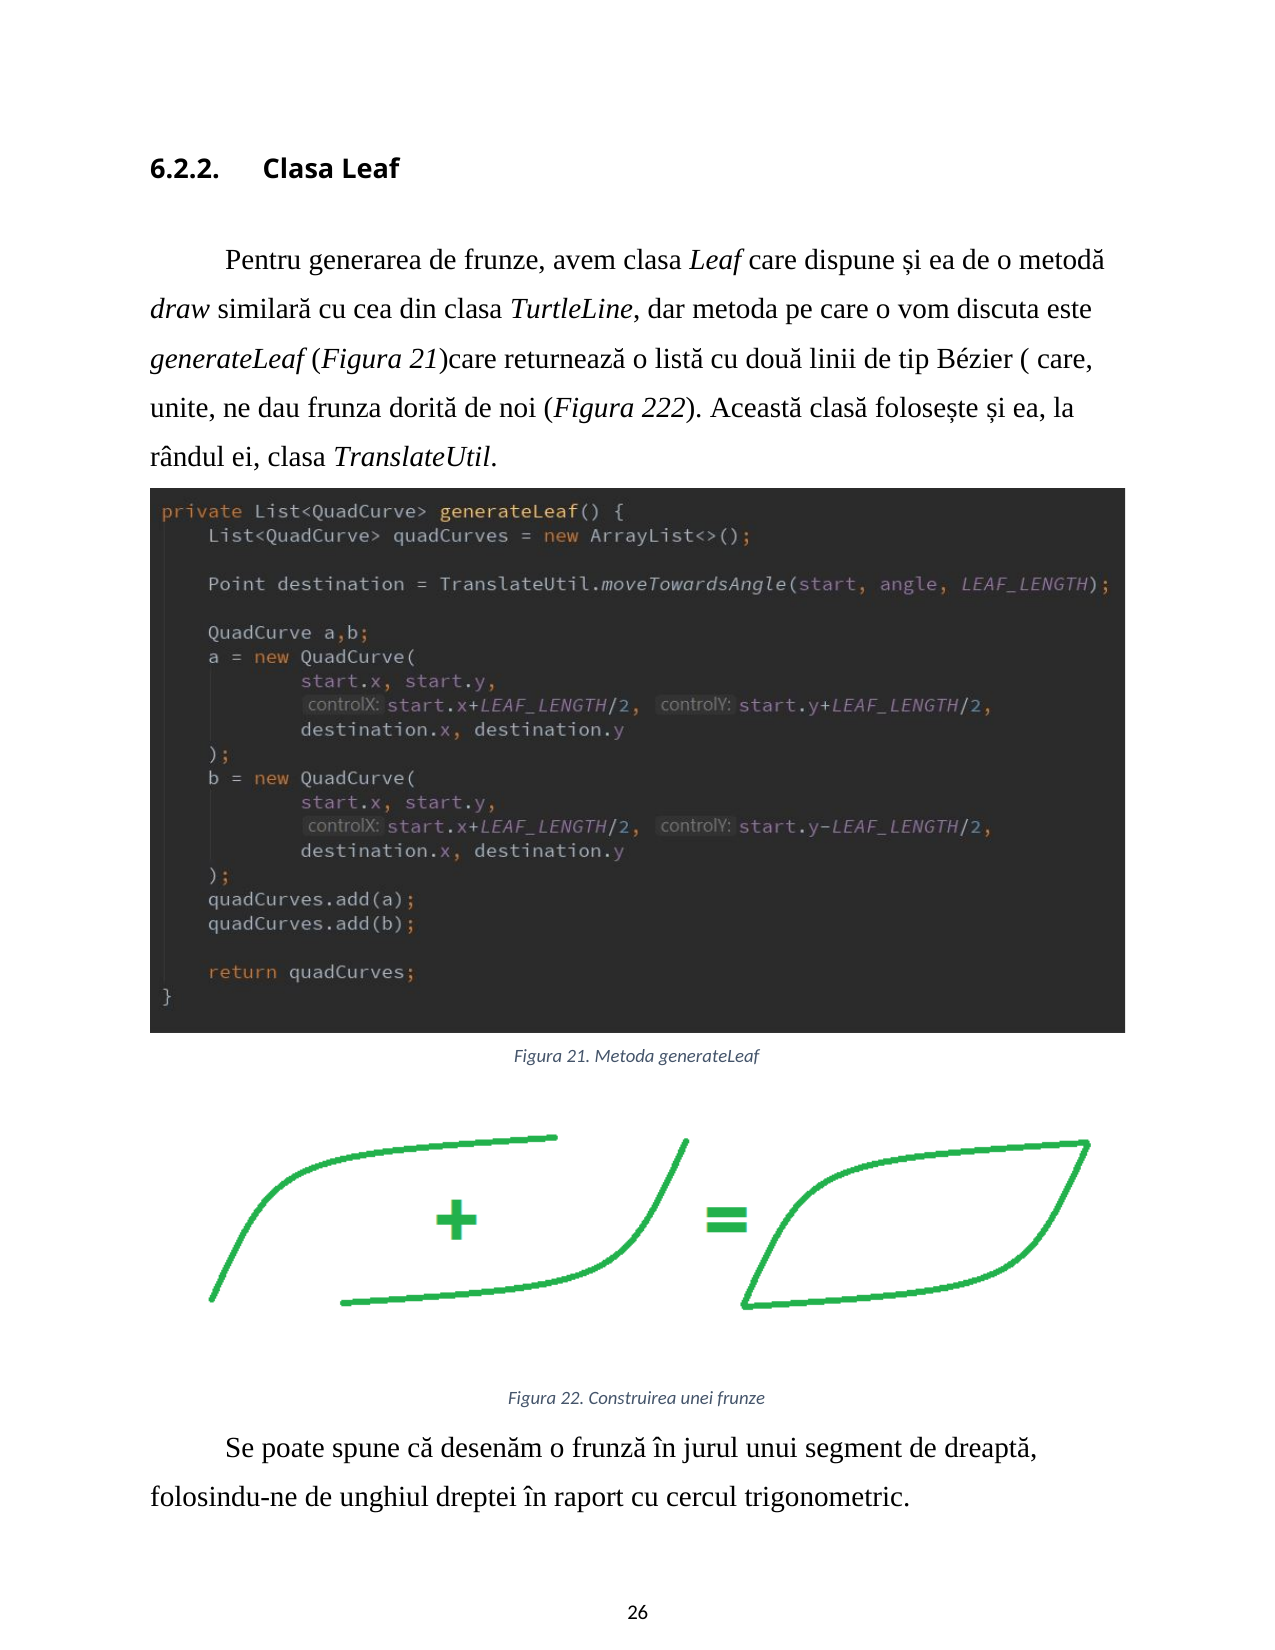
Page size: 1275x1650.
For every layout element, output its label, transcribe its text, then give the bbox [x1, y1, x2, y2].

text Figura 21. Metoda generateLeaf [150, 1044, 1125, 1067]
text Se poate spune că desenăm o frunză în jurul unui segment de dreaptă, folosindu-ne de unghiul dreptei în raport cu cercul trigonometric. [150, 1430, 1125, 1512]
subtitle Clasa Leaf [150, 150, 1125, 187]
picture [150, 1087, 1125, 1374]
text Pentru generarea de frunze, avem clasa Leaf care dispune și ea de o metodă draw similară cu cea din clasa TurtleLine, dar metoda pe care o vom discuta este generateLeaf (Figura 21)care returnează o listă cu două linii de tip Bézier ( care, unite, ne dau frunza dorită de noi (Figura 22). Această clasă folosește și ea, la rândul ei, clasa TranslateUtil. [150, 242, 1125, 473]
text Figura 22. Construirea unei frunze [150, 1386, 1125, 1409]
picture [150, 488, 1125, 1033]
